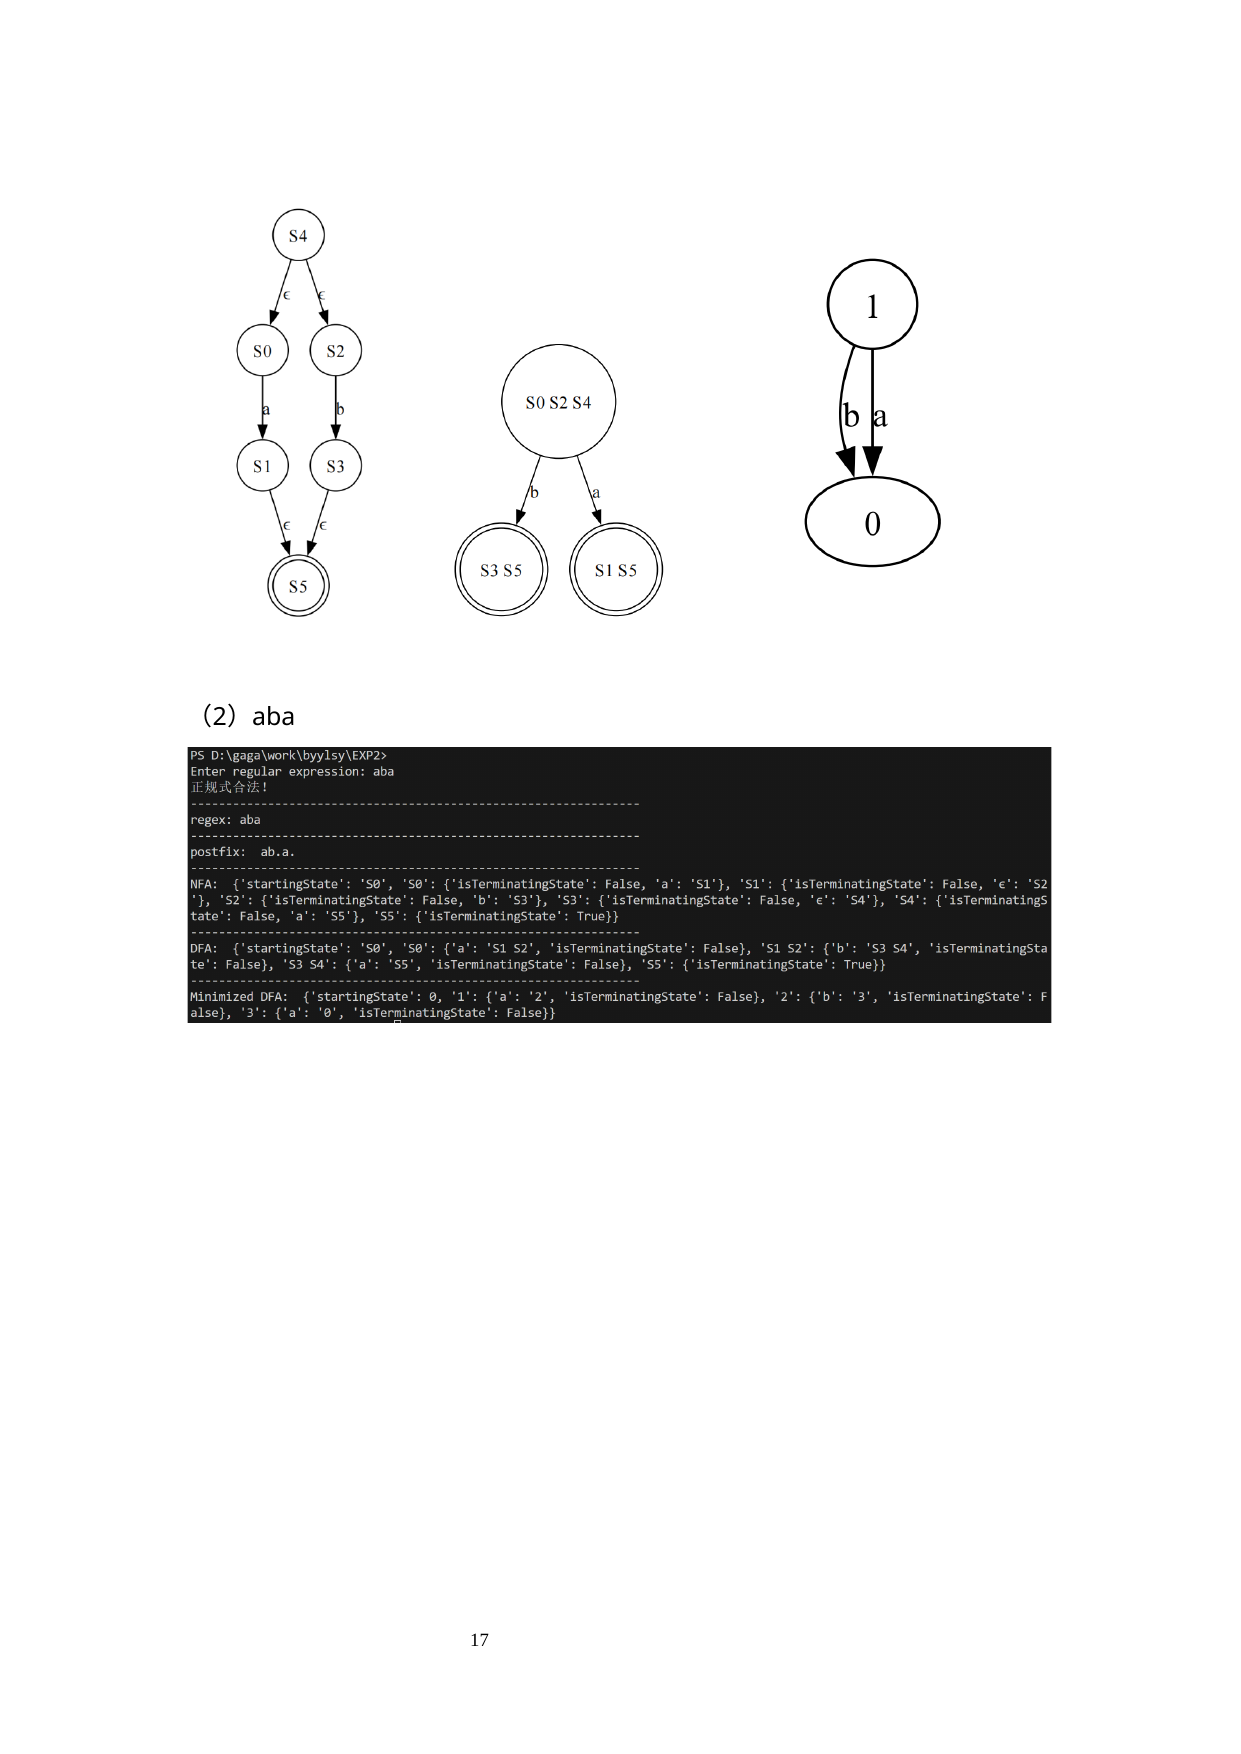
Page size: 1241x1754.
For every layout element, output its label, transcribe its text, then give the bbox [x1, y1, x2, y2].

picture [187, 162, 1034, 664]
list （2）aba [187, 682, 1053, 747]
picture [187, 747, 1052, 1023]
